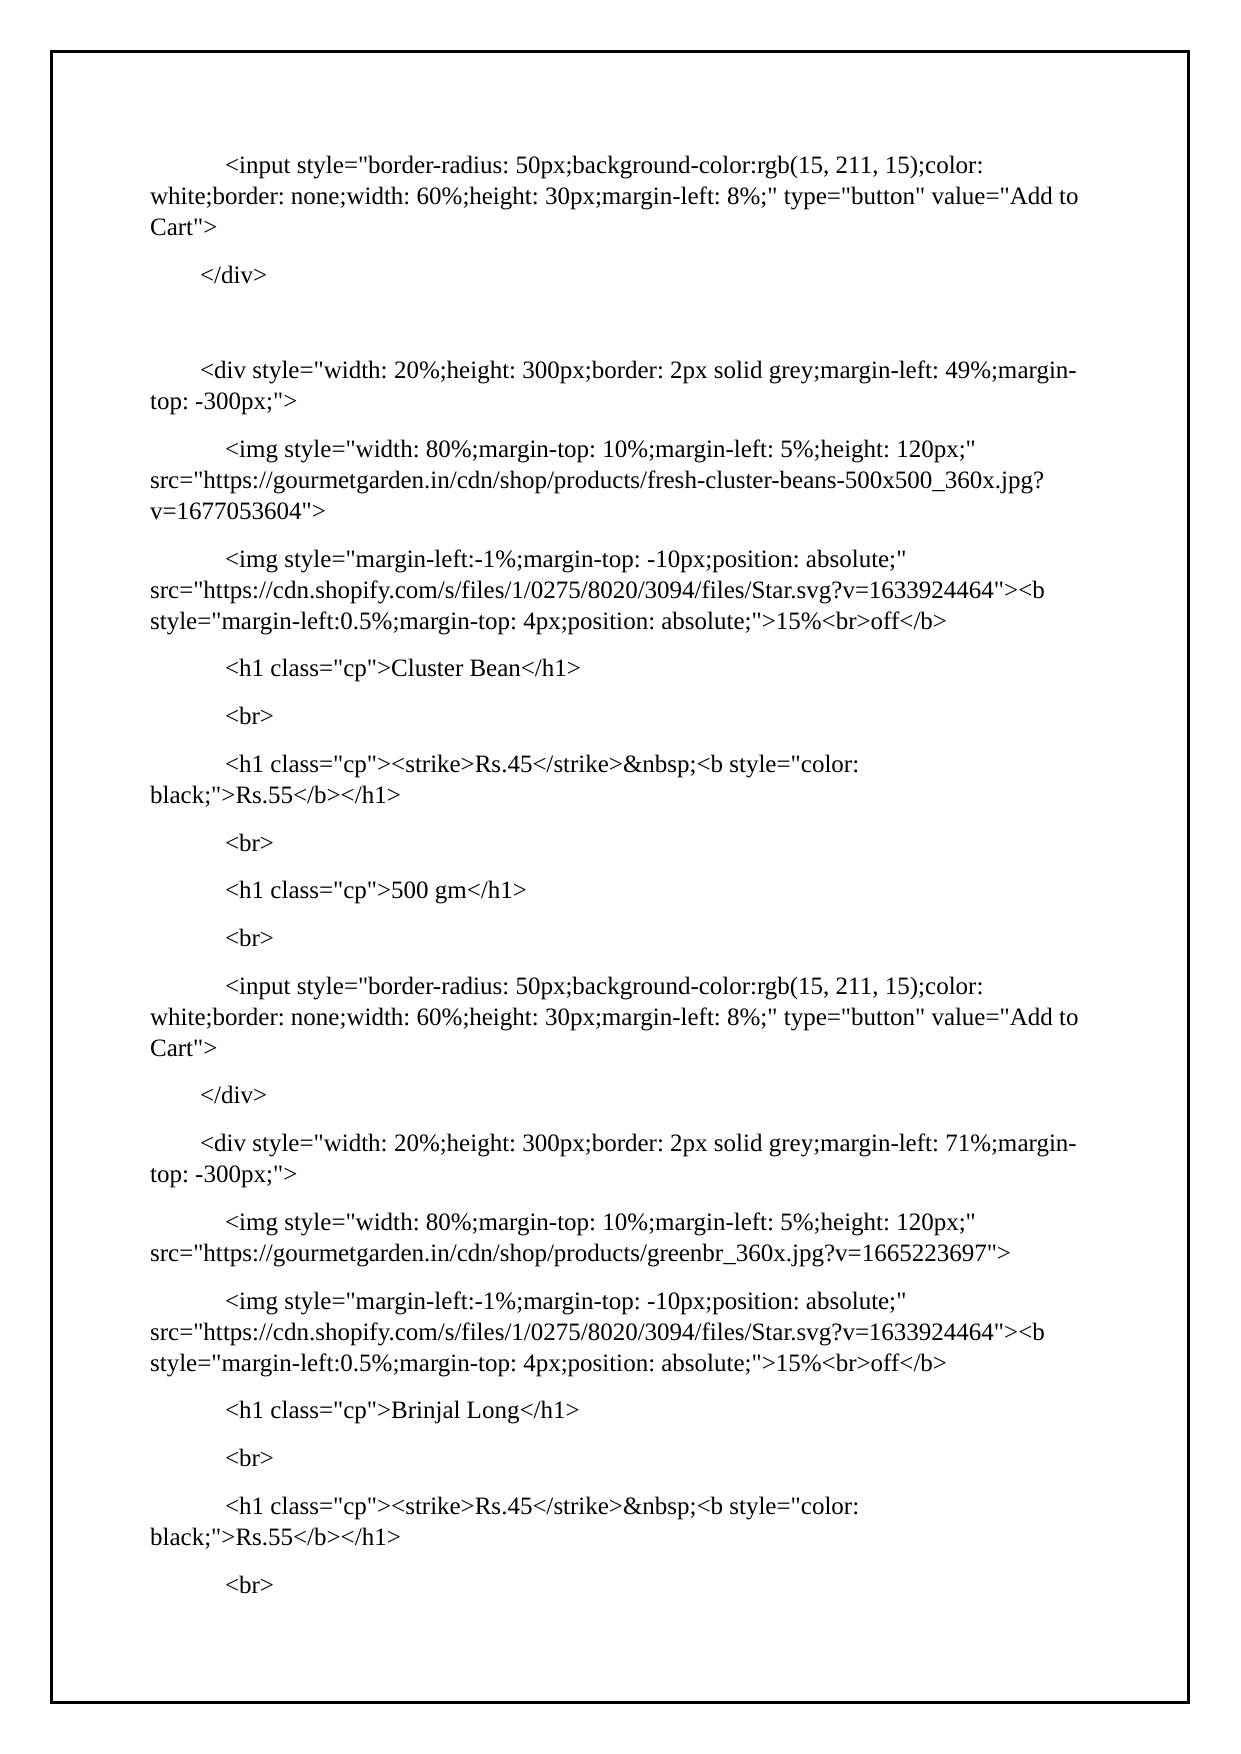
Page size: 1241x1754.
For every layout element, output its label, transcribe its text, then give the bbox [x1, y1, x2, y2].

text <input style="border-radius: 50px;background-color:rgb(15, 211, 15);color: white;border: none;width: 60%;height: 30px;margin-left: 8%;" type="button" value="Add to Cart"> [150, 150, 1090, 241]
text <br> [150, 923, 1090, 952]
text <img style="width: 80%;margin-top: 10%;margin-left: 5%;height: 120px;" src="https://gourmetgarden.in/cdn/shop/products/greenbr_360x.jpg?v=1665223697"> [150, 1207, 1090, 1267]
text <h1 class="cp">500 gm</h1> [150, 875, 1090, 904]
text <h1 class="cp">Brinjal Long</h1> [150, 1396, 1090, 1424]
text <br> [150, 701, 1090, 730]
text <h1 class="cp"><strike>Rs.45</strike>&nbsp;<b style="color: black;">Rs.55</b></h1> [150, 1491, 1090, 1551]
text <img style="margin-left:-1%;margin-top: -10px;position: absolute;" src="https://cdn.shopify.com/s/files/1/0275/8020/3094/files/Star.svg?v=1633924464"><b style="margin-left:0.5%;margin-top: 4px;position: absolute;">15%<br>off</b> [150, 1286, 1090, 1377]
text <br> [150, 1443, 1090, 1472]
text <img style="margin-left:-1%;margin-top: -10px;position: absolute;" src="https://cdn.shopify.com/s/files/1/0275/8020/3094/files/Star.svg?v=1633924464"><b style="margin-left:0.5%;margin-top: 4px;position: absolute;">15%<br>off</b> [150, 544, 1090, 634]
text <div style="width: 20%;height: 300px;border: 2px solid grey;margin-left: 71%;margin-top: -300px;"> [150, 1128, 1090, 1188]
text </div> [150, 260, 1090, 288]
text <div style="width: 20%;height: 300px;border: 2px solid grey;margin-left: 49%;margin-top: -300px;"> [150, 355, 1090, 415]
text <img style="width: 80%;margin-top: 10%;margin-left: 5%;height: 120px;" src="https://gourmetgarden.in/cdn/shop/products/fresh-cluster-beans-500x500_360x.jpg?v=1677053604"> [150, 434, 1090, 525]
text <h1 class="cp">Cluster Bean</h1> [150, 653, 1090, 682]
text <br> [150, 828, 1090, 856]
text <br> [150, 1570, 1090, 1598]
text </div> [150, 1081, 1090, 1109]
text <h1 class="cp"><strike>Rs.45</strike>&nbsp;<b style="color: black;">Rs.55</b></h1> [150, 749, 1090, 809]
text <input style="border-radius: 50px;background-color:rgb(15, 211, 15);color: white;border: none;width: 60%;height: 30px;margin-left: 8%;" type="button" value="Add to Cart"> [150, 971, 1090, 1062]
